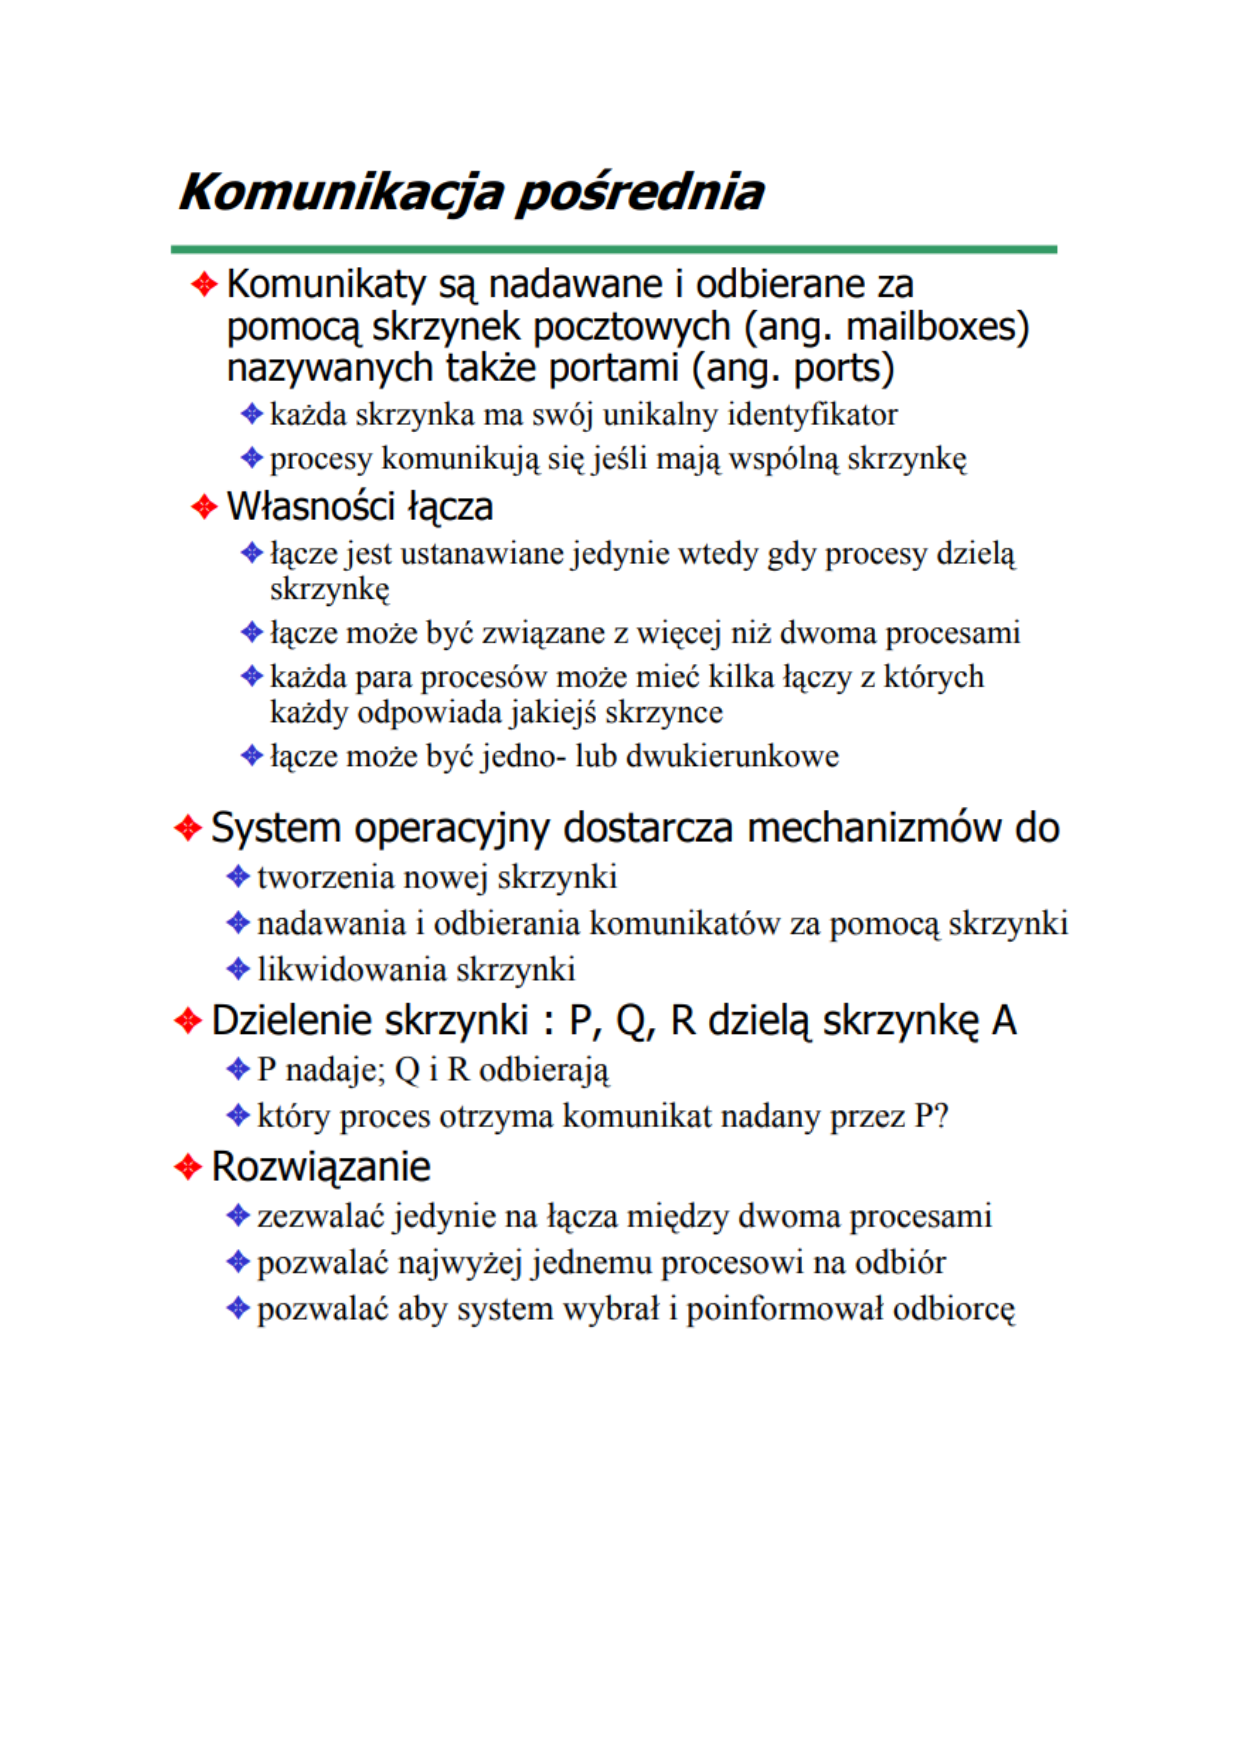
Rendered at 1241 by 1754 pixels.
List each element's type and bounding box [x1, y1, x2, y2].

picture [147, 147, 1093, 802]
picture [147, 803, 1093, 1366]
